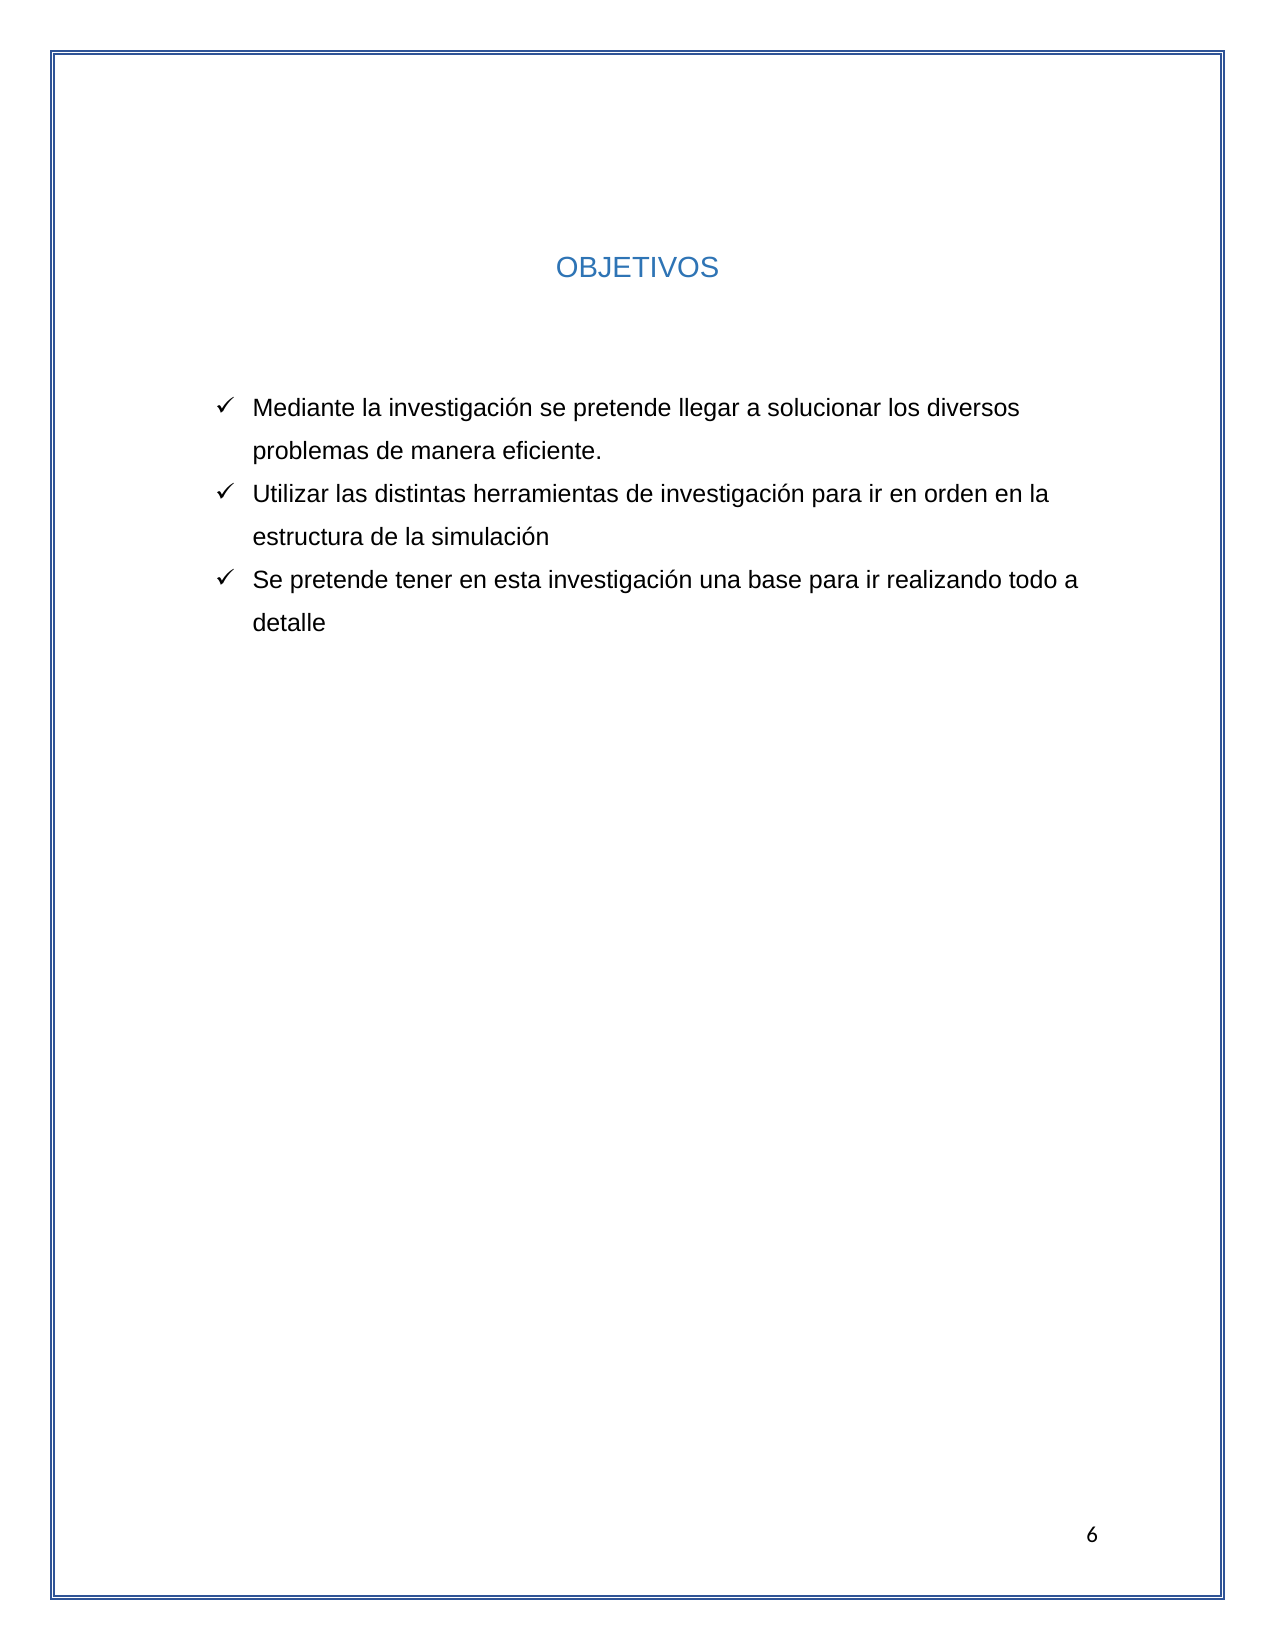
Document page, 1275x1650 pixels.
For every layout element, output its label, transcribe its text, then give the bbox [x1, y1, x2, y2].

list Mediante la investigación se pretende llegar a solucionar los diversos problemas de manera eficiente. [215, 392, 1098, 464]
subtitle OBJETIVOS [177, 250, 1098, 283]
list Se pretende tener en esta investigación una base para ir realizando todo a detalle [215, 565, 1098, 637]
list Utilizar las distintas herramientas de investigación para ir en orden en la estructura de la simulación [215, 479, 1098, 551]
